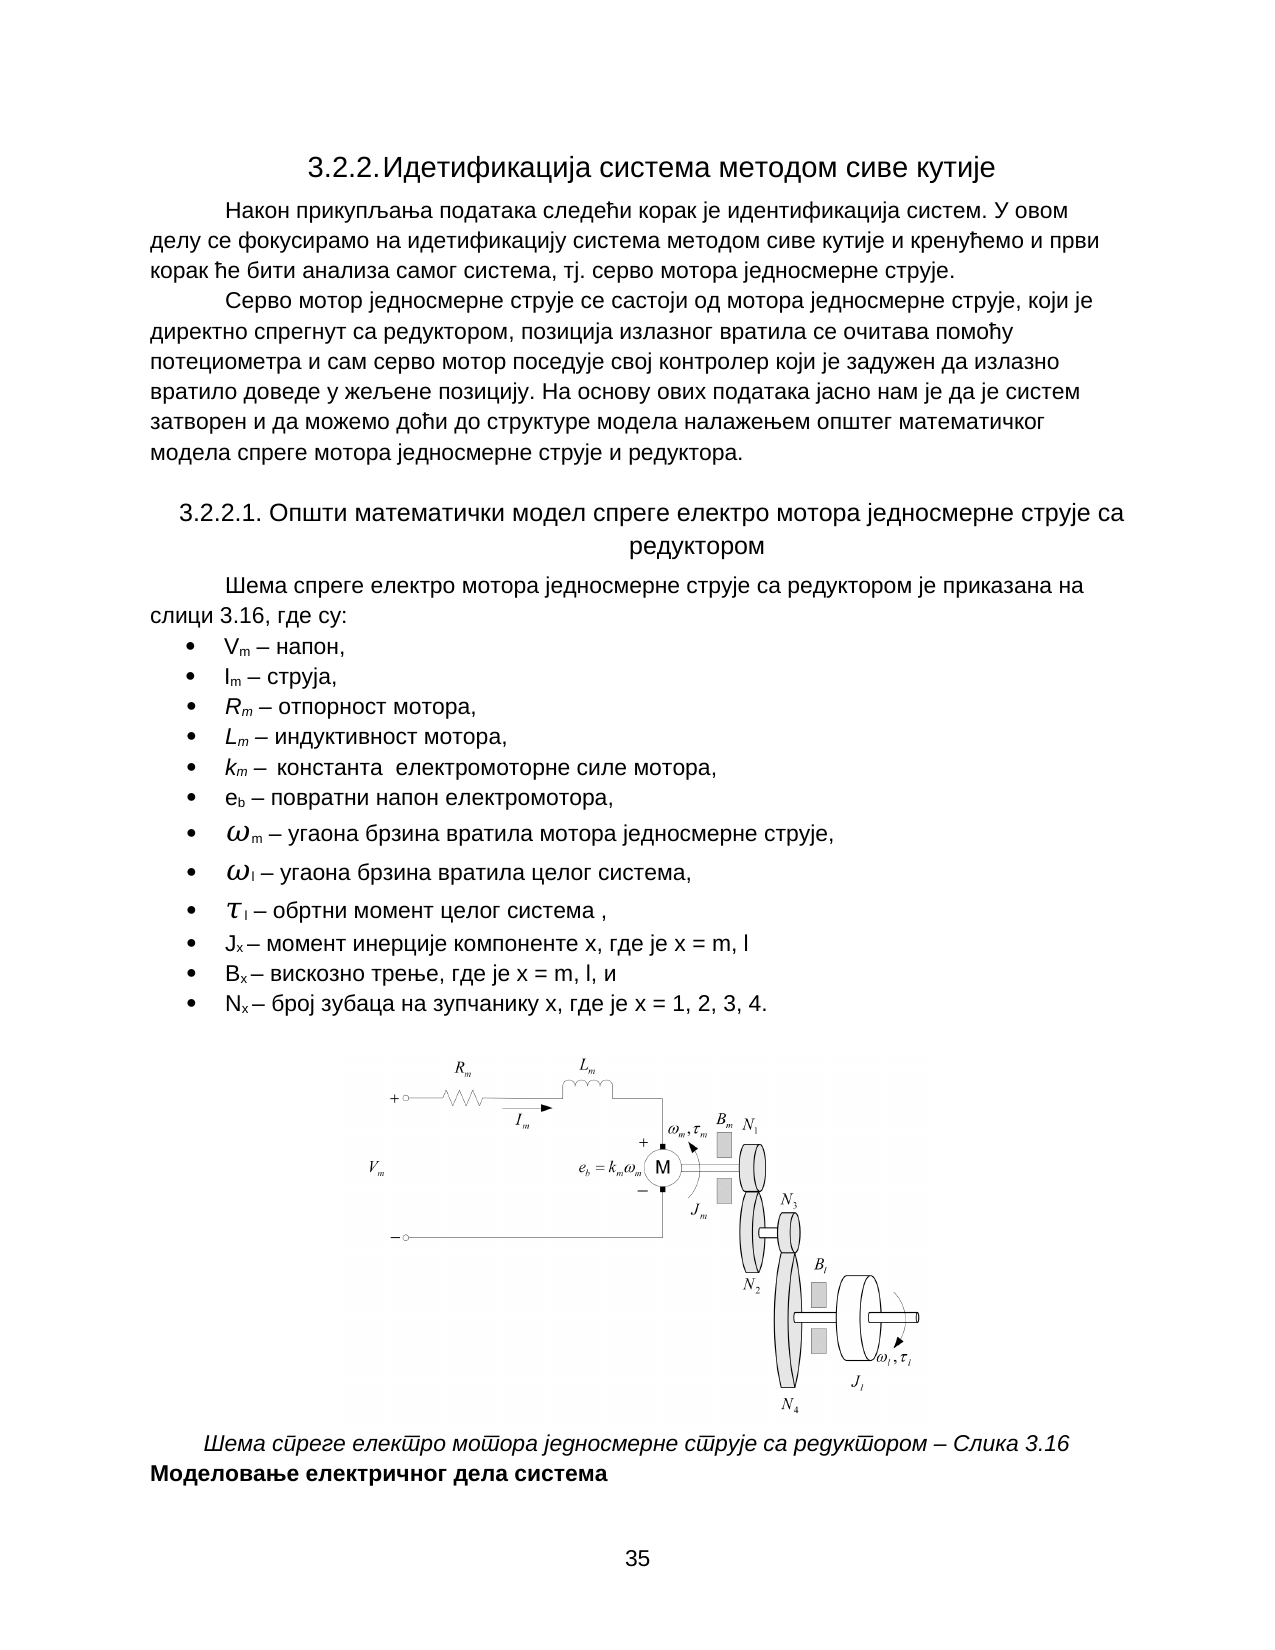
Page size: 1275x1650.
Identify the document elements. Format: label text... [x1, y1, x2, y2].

list Bx – вискозно трење, где је x = m, l, и [187, 960, 1125, 986]
list 𝜔m – угаона брзина вратила мотора једносмерне струје, [187, 814, 1125, 847]
subtitle Општи математички модел спреге електро мотора једносмерне струје са редуктором [179, 498, 1125, 560]
list km – константа електромоторне силе мотора, [187, 753, 1125, 780]
text Шема спреге електро мотора једносмерне струје са редуктором – Слика 3.16 [150, 1429, 1125, 1456]
list 𝜏l – обртни момент целог система , [187, 891, 1125, 924]
text Након прикупљања података следећи корак је идентификација систем. У овом делу се фокусирамо на идетификацију система методом сиве кутије и кренућемо и први корак ће бити анализа самог система, тј. серво мотора једносмерне струје. [150, 197, 1125, 284]
subtitle Идетификација система методом сиве кутије [179, 150, 1125, 183]
list Nx – број зубаца на зупчанику х, где је x = 1, 2, 3, 4. [187, 990, 1125, 1016]
list Lm – индуктивност мотора, [187, 723, 1125, 750]
text Серво мотор једносмерне струје се састоји од мотора једносмерне струје, који је директно спрегнут са редуктором, позиција излазног вратила се очитава помоћу потециометра и сам серво мотор поседује свој контролер који је задужен да излазно вратило доведе у жељене позицију. На основу ових података јасно нам је да је систем затворен и да можемо доћи до структуре модела налажењем општег математичког модела спреге мотора једносмерне струје и редуктора. [150, 287, 1125, 465]
list Jx – момент инерције компоненте x, где је x = m, l [187, 929, 1125, 956]
text Шема спреге електро мотора једносмерне струје са редуктором је приказана на слици 3.16, где су: [150, 572, 1125, 629]
text Моделовање електричног дела система [150, 1460, 1125, 1486]
list eb – повратни напон електромотора, [187, 784, 1125, 810]
list Rm – отпорност мотора, [187, 693, 1125, 719]
list 𝜔l – угаона брзина вратила целог система, [187, 852, 1125, 886]
list Vm – напон, [186, 633, 1125, 659]
list Im – струја, [186, 663, 1125, 689]
picture [339, 1050, 936, 1426]
